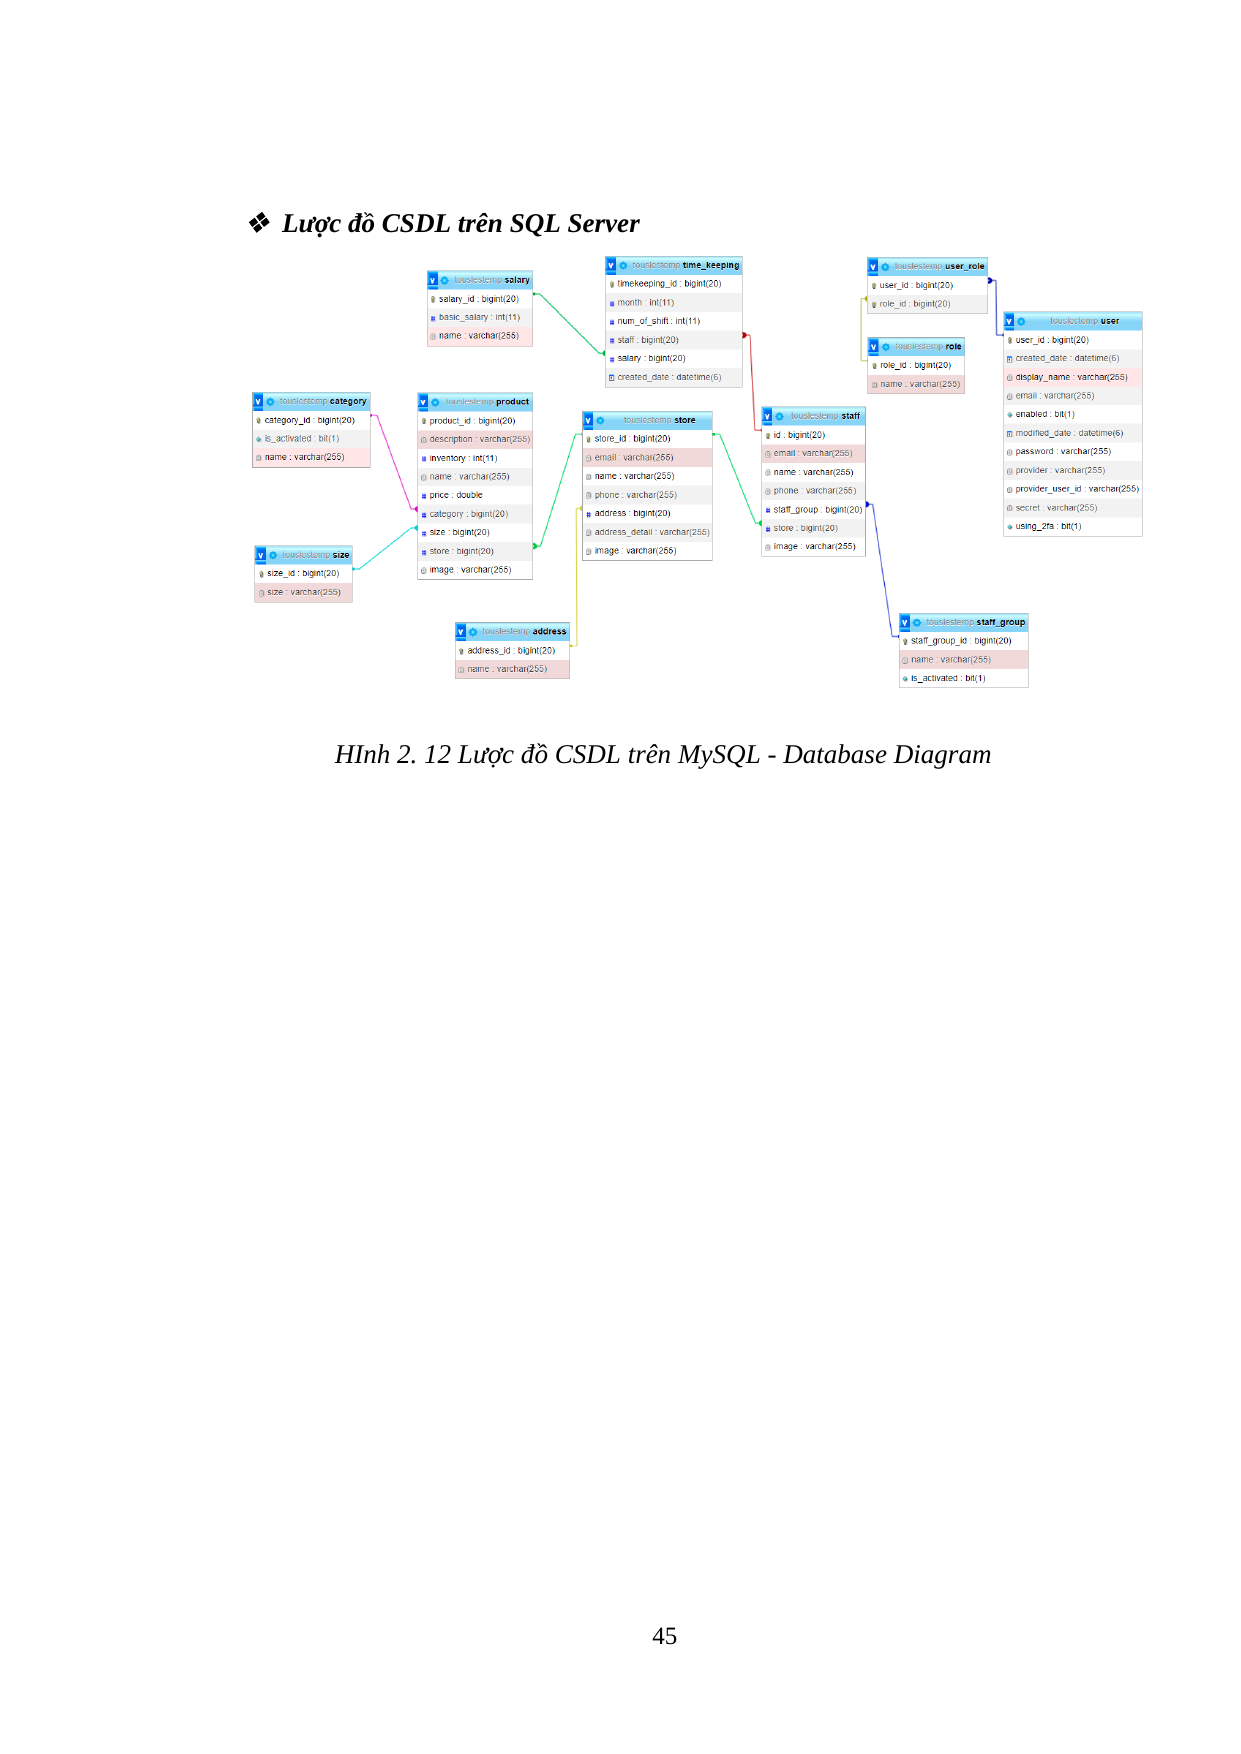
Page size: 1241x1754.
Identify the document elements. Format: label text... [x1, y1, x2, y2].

picture [206, 253, 1152, 699]
list Lược đồ CSDL trên SQL Server [244, 207, 1122, 238]
